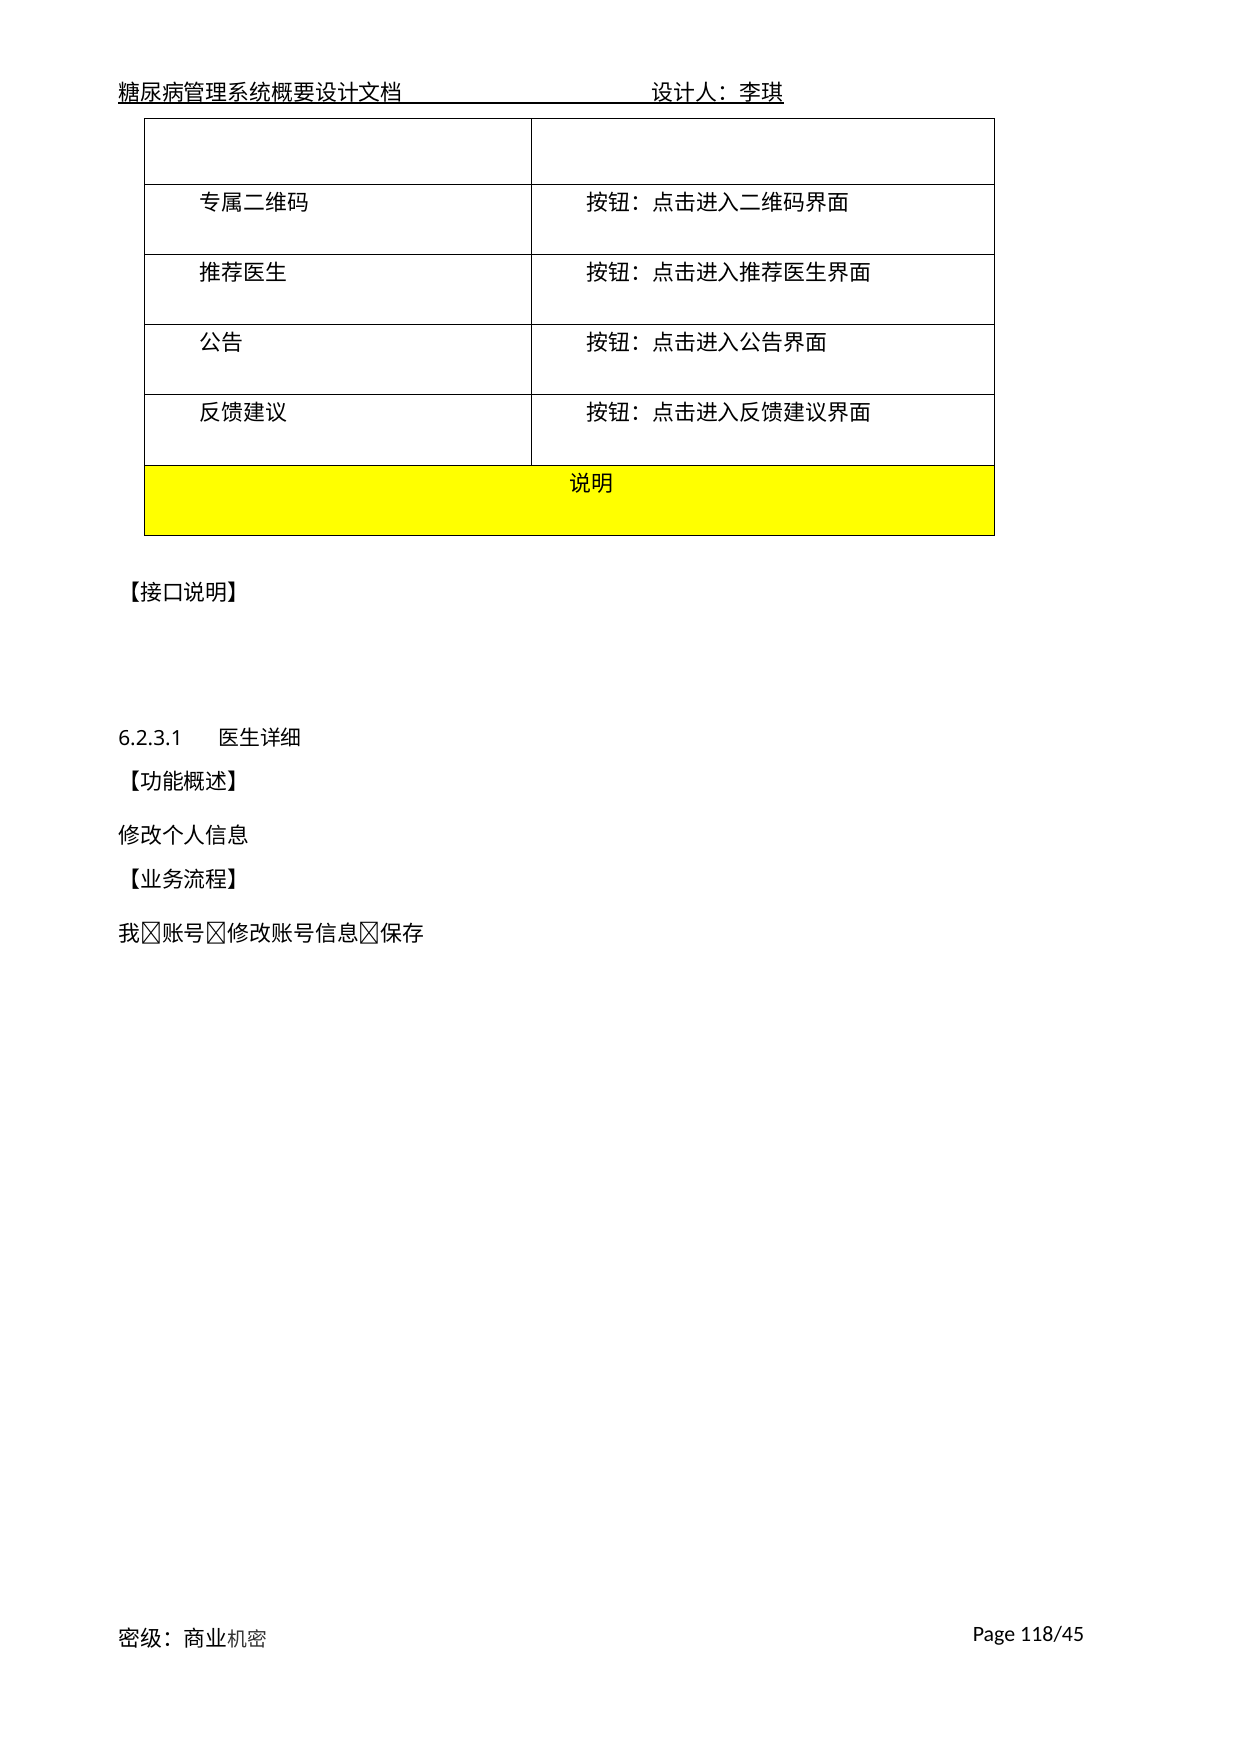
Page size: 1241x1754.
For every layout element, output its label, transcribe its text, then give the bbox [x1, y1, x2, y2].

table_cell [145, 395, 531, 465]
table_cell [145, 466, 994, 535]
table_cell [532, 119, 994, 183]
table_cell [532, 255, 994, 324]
subtitle 【功能概述】 [118, 764, 1122, 796]
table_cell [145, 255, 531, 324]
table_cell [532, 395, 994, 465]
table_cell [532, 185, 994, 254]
text 我账号修改账号信息保存 [118, 916, 1122, 948]
subtitle 【业务流程】 [118, 862, 1122, 894]
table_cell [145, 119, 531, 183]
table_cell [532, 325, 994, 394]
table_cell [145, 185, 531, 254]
text 修改个人信息 [118, 818, 1122, 850]
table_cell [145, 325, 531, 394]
subtitle 医生详细 [118, 721, 1122, 752]
subtitle 【接口说明】 [118, 575, 1122, 607]
